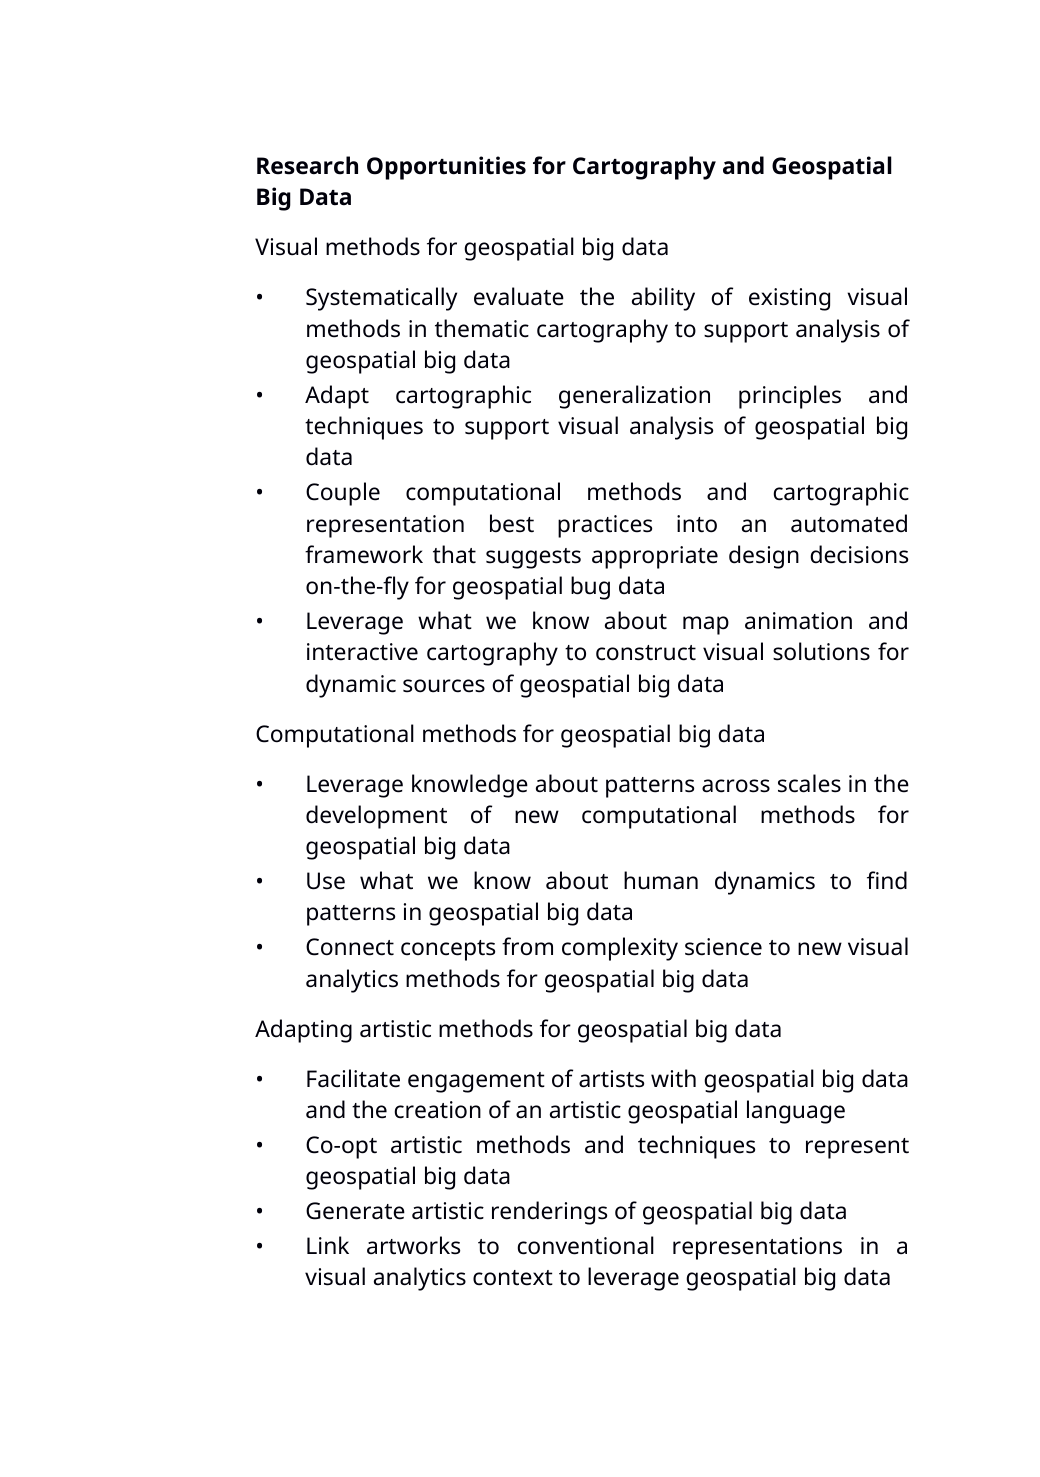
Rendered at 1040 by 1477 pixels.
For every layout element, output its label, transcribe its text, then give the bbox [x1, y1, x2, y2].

text Computational methods for geospatial big data [255, 717, 910, 749]
list Systematically evaluate the ability of existing visual methods in thematic cartography to support analysis of geospatial big data [255, 281, 910, 375]
subtitle Research Opportunities for Cartography and Geospatial Big Data [255, 150, 910, 212]
text Visual methods for geospatial big data [255, 231, 910, 262]
list Leverage knowledge about patterns across scales in the development of new computational methods for geospatial big data [255, 767, 910, 861]
list Leverage what we know about map animation and interactive cartography to construct visual solutions for dynamic sources of geospatial big data [255, 605, 910, 699]
list Generate artistic renderings of geospatial big data [255, 1195, 910, 1226]
list Co-opt artistic methods and techniques to represent geospatial big data [255, 1129, 910, 1191]
list Couple computational methods and cartographic representation best practices into an automated framework that suggests appropriate design decisions on-the-fly for geospatial bug data [255, 476, 910, 601]
text Adapting artistic methods for geospatial big data [255, 1012, 910, 1044]
list Adapt cartographic generalization principles and techniques to support visual analysis of geospatial big data [255, 379, 910, 472]
list Use what we know about human dynamics to find patterns in geospatial big data [255, 865, 910, 927]
list Connect concepts from complexity science to new visual analytics methods for geospatial big data [255, 931, 910, 994]
list Link artworks to conventional representations in a visual analytics context to leverage geospatial big data [255, 1230, 910, 1292]
list Facilitate engagement of artists with geospatial big data and the creation of an artistic geospatial language [255, 1062, 910, 1125]
